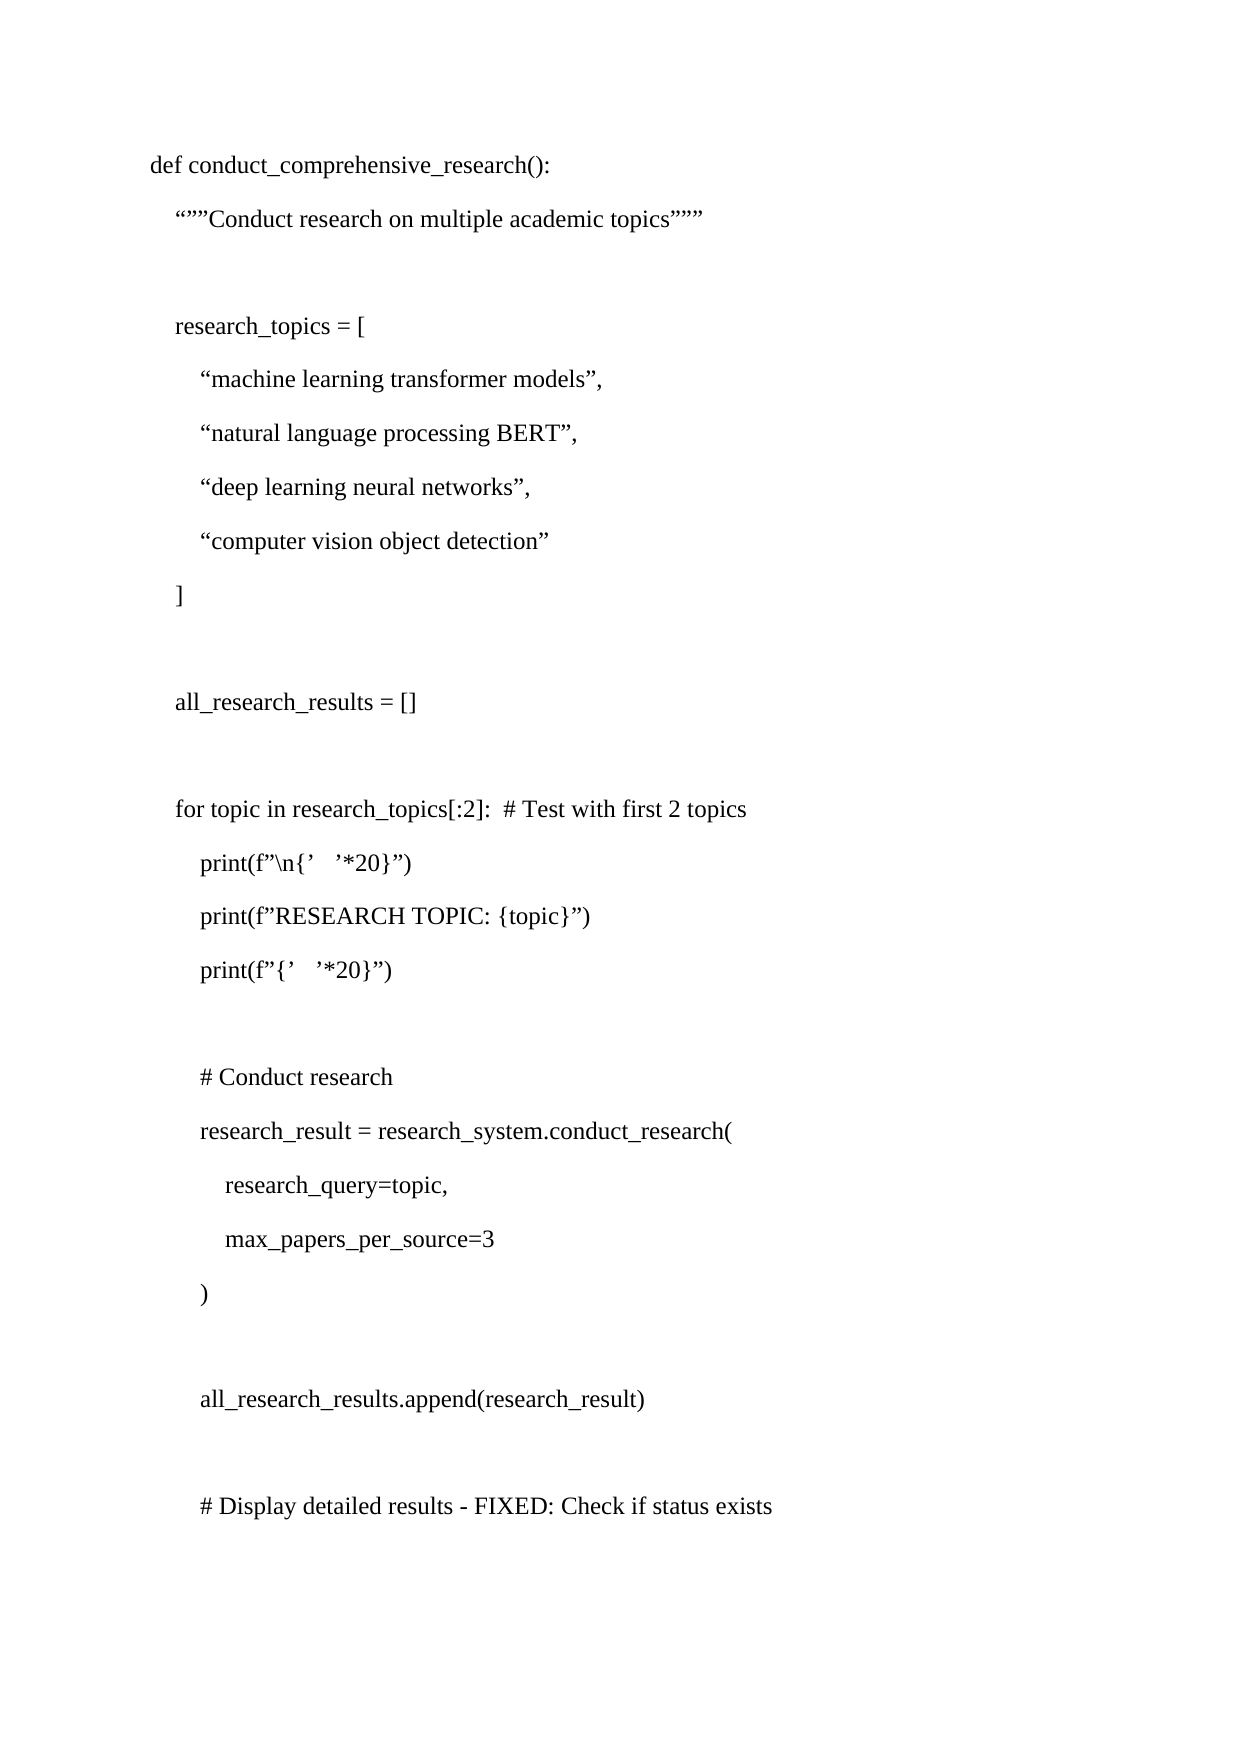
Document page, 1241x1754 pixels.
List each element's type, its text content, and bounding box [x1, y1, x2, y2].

text research_topics = [ [150, 311, 1090, 339]
text “computer vision object detection” [150, 526, 1090, 555]
text print(f”{’🚀’*20}”) [150, 955, 1090, 984]
text ) [150, 1278, 1090, 1306]
text research_query=topic, [150, 1170, 1090, 1199]
text print(f”\n{’🚀’*20}”) [150, 848, 1090, 876]
text for topic in research_topics[:2]: # Test with first 2 topics [150, 794, 1090, 822]
text “machine learning transformer models”, [150, 364, 1090, 393]
text # Display detailed results - FIXED: Check if status exists [150, 1491, 1090, 1520]
text print(f”RESEARCH TOPIC: {topic}”) [150, 901, 1090, 930]
text def conduct_comprehensive_research(): [150, 150, 1090, 179]
text “deep learning neural networks”, [150, 472, 1090, 501]
text “””Conduct research on multiple academic topics””” [150, 204, 1090, 233]
text all_research_results.append(research_result) [150, 1384, 1090, 1413]
text all_research_results = [] [150, 687, 1090, 716]
text “natural language processing BERT”, [150, 418, 1090, 447]
text max_papers_per_source=3 [150, 1224, 1090, 1252]
text # Conduct research [150, 1062, 1090, 1091]
text research_result = research_system.conduct_research( [150, 1116, 1090, 1145]
text ] [150, 580, 1090, 609]
